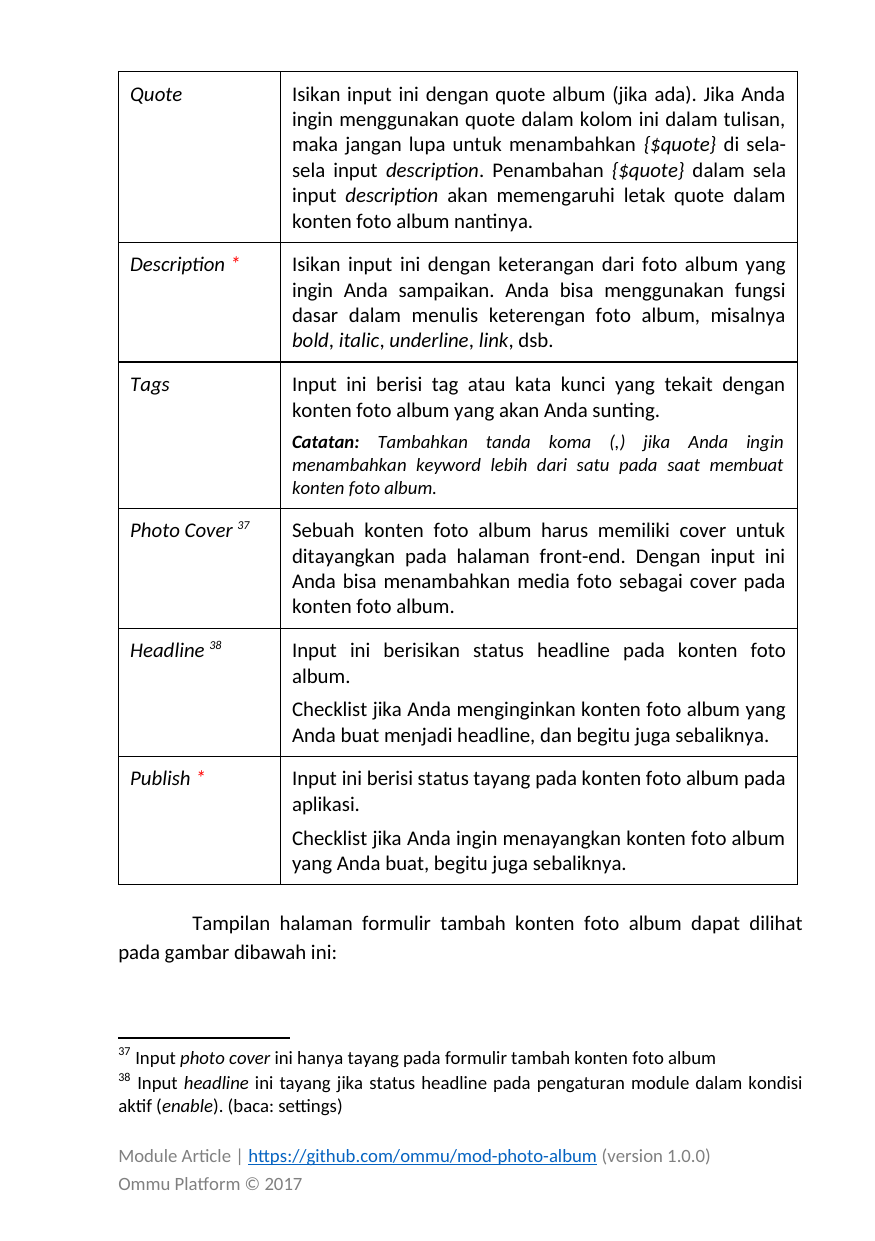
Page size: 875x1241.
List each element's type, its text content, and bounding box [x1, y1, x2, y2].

table_cell Tags [119, 363, 280, 508]
table_cell Input ini berisi tag atau kata kunci yang tekait dengan konten foto album yang akan Anda sunting. Catatan: Tambahkan tanda koma (,) jika Anda ingin menambahkan keyword lebih dari satu pada saat membuat konten foto album. [281, 363, 797, 508]
table_cell Input ini berisi status tayang pada konten foto album pada aplikasi. Checklist jika Anda ingin menayangkan konten foto album yang Anda buat, begitu juga sebaliknya. [281, 757, 797, 884]
table_cell Publish * [119, 757, 280, 884]
table_cell Description * [119, 243, 280, 361]
text Tampilan halaman formulir tambah konten foto album dapat dilihat pada gambar dibawah ini: [118, 910, 803, 964]
table_cell Isikan input ini dengan keterangan dari foto album yang ingin Anda sampaikan. Anda bisa menggunakan fungsi dasar dalam menulis keterengan foto album, misalnya bold, italic, underline, link, dsb. [281, 243, 797, 361]
table_cell Isikan input ini dengan quote album (jika ada). Jika Anda ingin menggunakan quote dalam kolom ini dalam tulisan, maka jangan lupa untuk menambahkan {$quote} di sela-sela input description. Penambahan {$quote} dalam sela input description akan memengaruhi letak quote dalam konten foto album nantinya. [281, 72, 797, 242]
table_cell Input ini berisikan status headline pada konten foto album. Checklist jika Anda menginginkan konten foto album yang Anda buat menjadi headline, dan begitu juga sebaliknya. [281, 629, 797, 756]
table_cell Headline [119, 629, 280, 756]
table_cell Sebuah konten foto album harus memiliki cover untuk ditayangkan pada halaman front-end. Dengan input ini Anda bisa menambahkan media foto sebagai cover pada konten foto album. [281, 509, 797, 627]
table_cell Photo Cover [119, 509, 280, 627]
table_cell Quote [119, 72, 280, 242]
